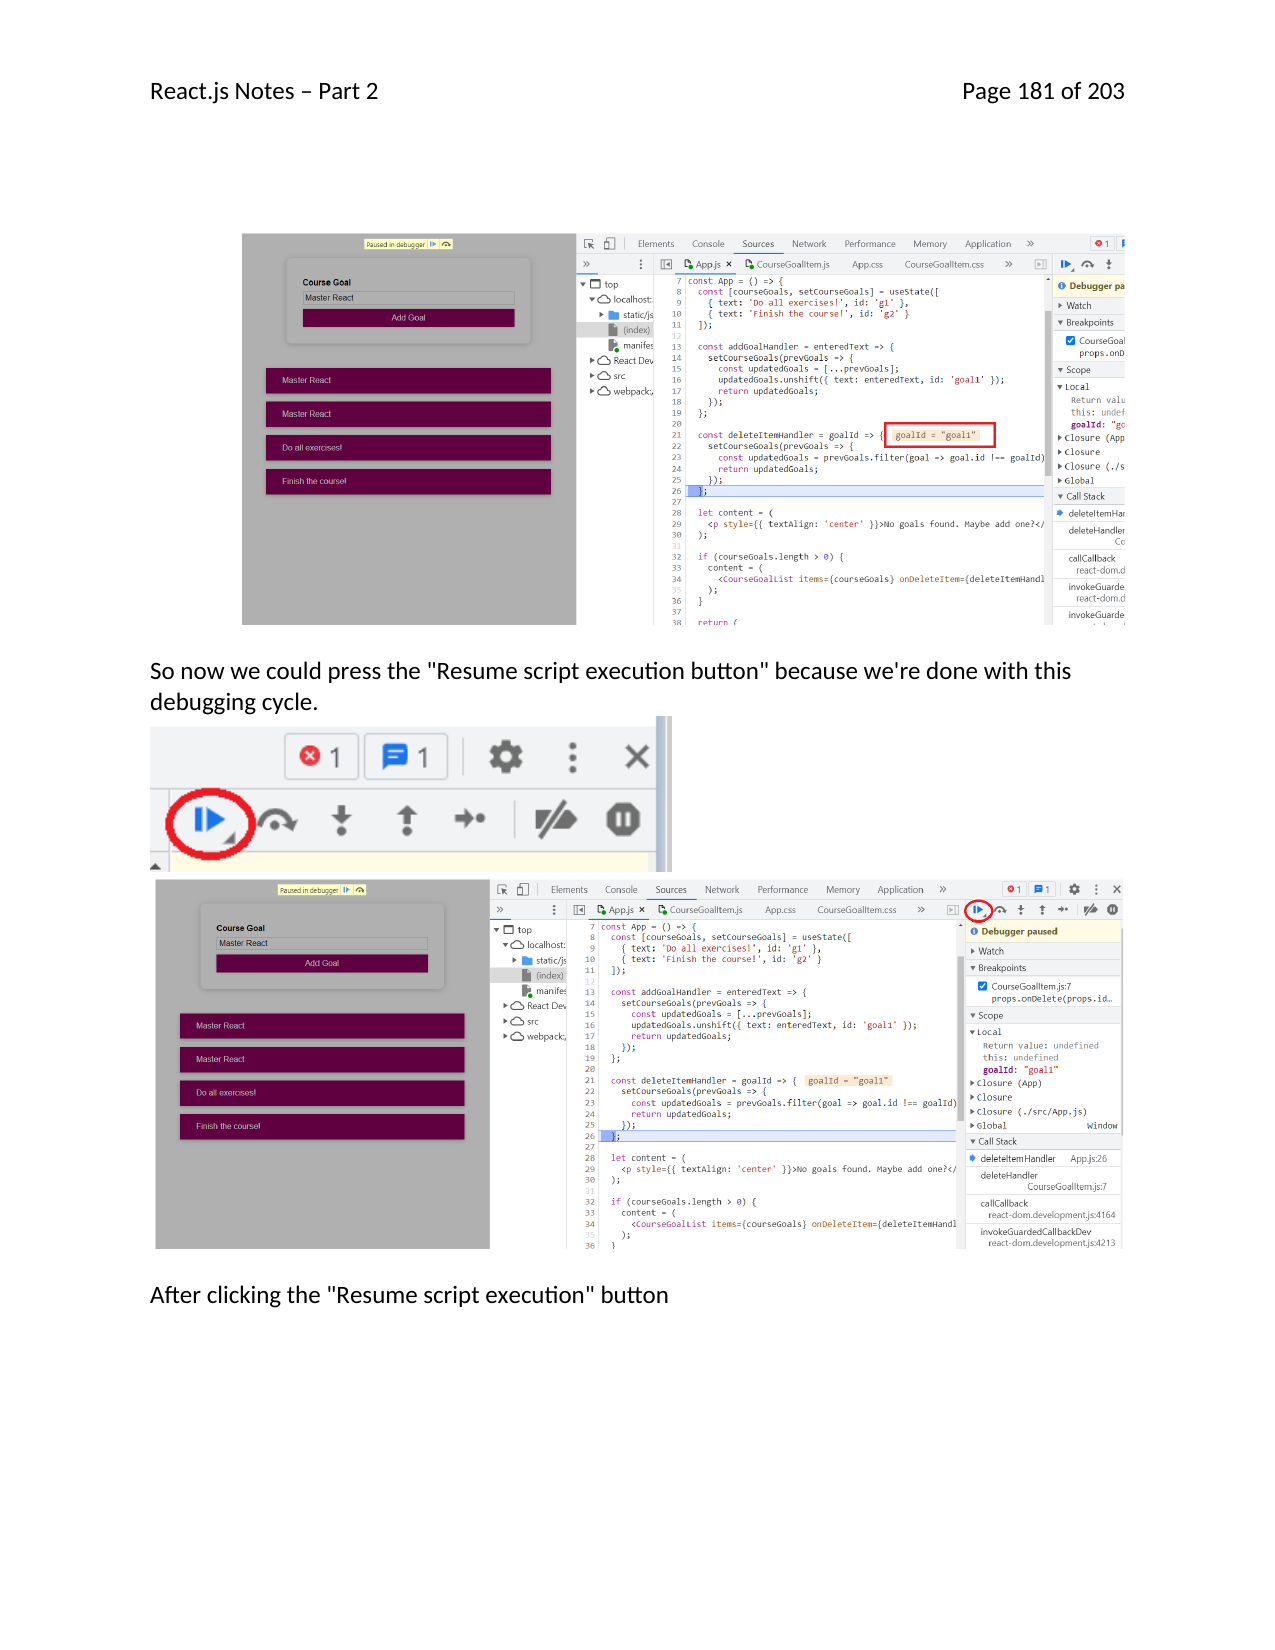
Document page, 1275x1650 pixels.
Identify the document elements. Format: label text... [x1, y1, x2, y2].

text After clicking the "Resume script execution" button [150, 1279, 1125, 1309]
picture [150, 150, 1125, 625]
picture [150, 716, 1124, 1249]
text So now we could press the "Resume script execution button" because we're done with this debugging cycle. [150, 655, 1125, 716]
